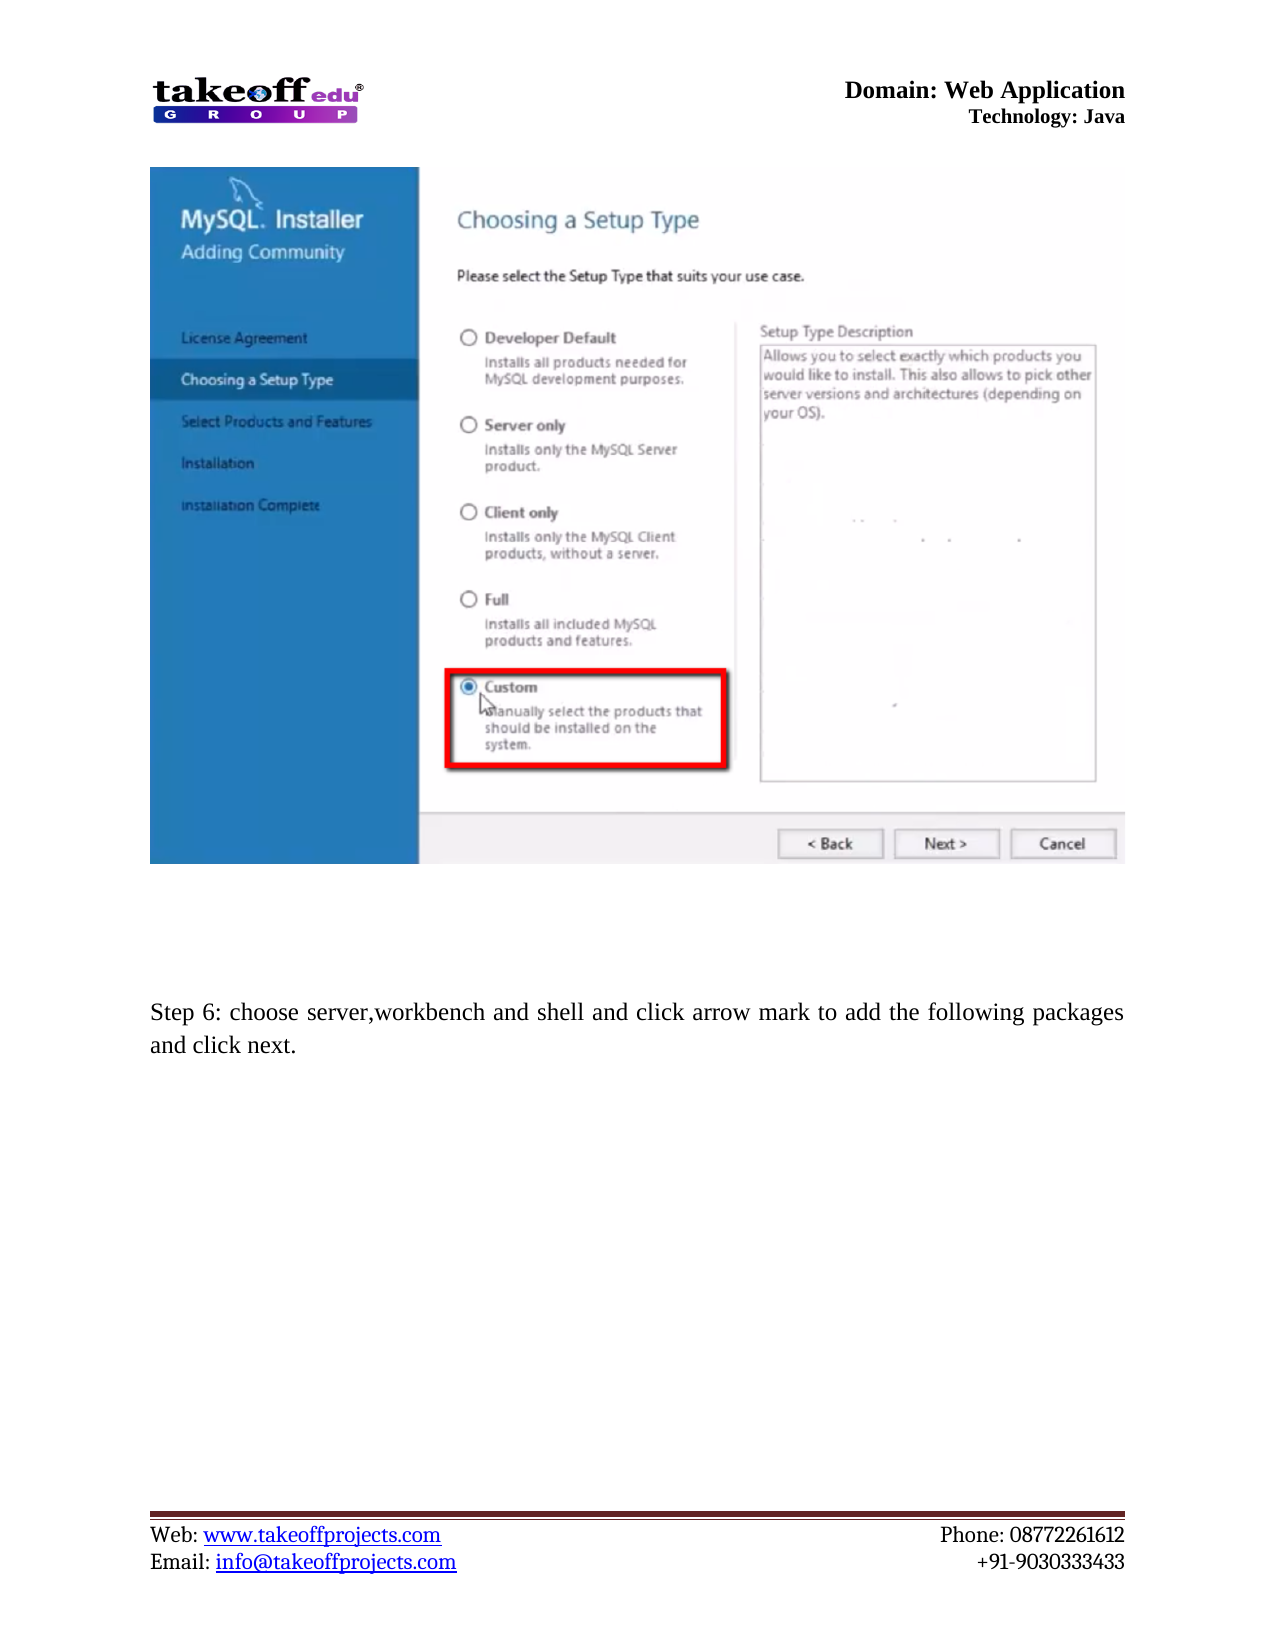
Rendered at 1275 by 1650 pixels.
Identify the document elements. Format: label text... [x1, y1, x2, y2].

picture [150, 167, 1125, 864]
picture [150, 75, 366, 129]
text Step 6: choose server,workbench and shell and click arrow mark to add the following packages and click next. [150, 997, 1125, 1058]
